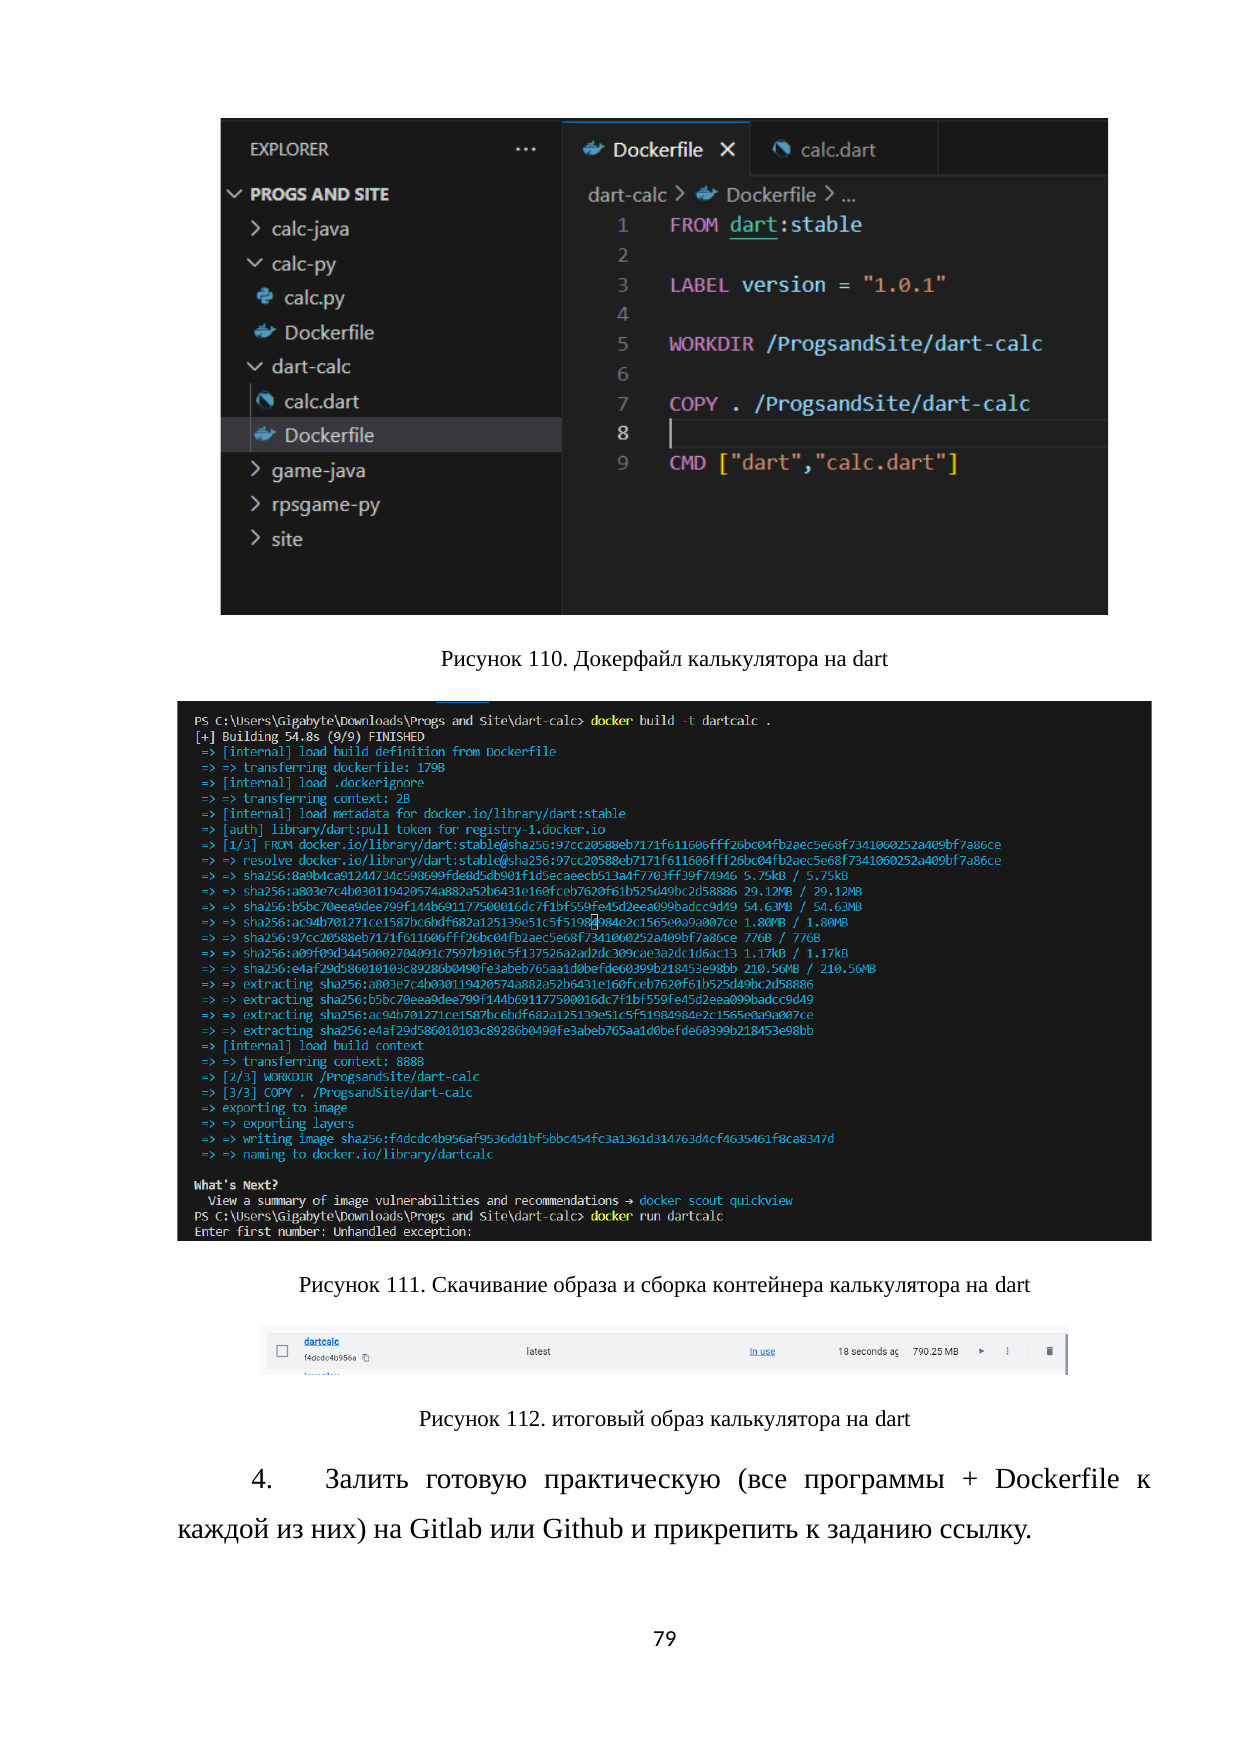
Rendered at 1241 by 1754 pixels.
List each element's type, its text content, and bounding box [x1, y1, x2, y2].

picture [220, 118, 1109, 615]
picture [177, 701, 1152, 1241]
text Рисунок 112. итоговый образ калькулятора на dart [177, 1405, 1152, 1432]
text Рисунок 111. Скачивание образа и сборка контейнера калькулятора на dart [177, 1271, 1152, 1297]
list Залить готовую практическую (все программы + Dockerfile к каждой из них) на Gitlab или Github и прикрепить к заданию ссылку. [177, 1461, 1152, 1545]
picture [260, 1326, 1069, 1375]
text Рисунок 110. Докерфайл калькулятора на dart [177, 645, 1152, 671]
